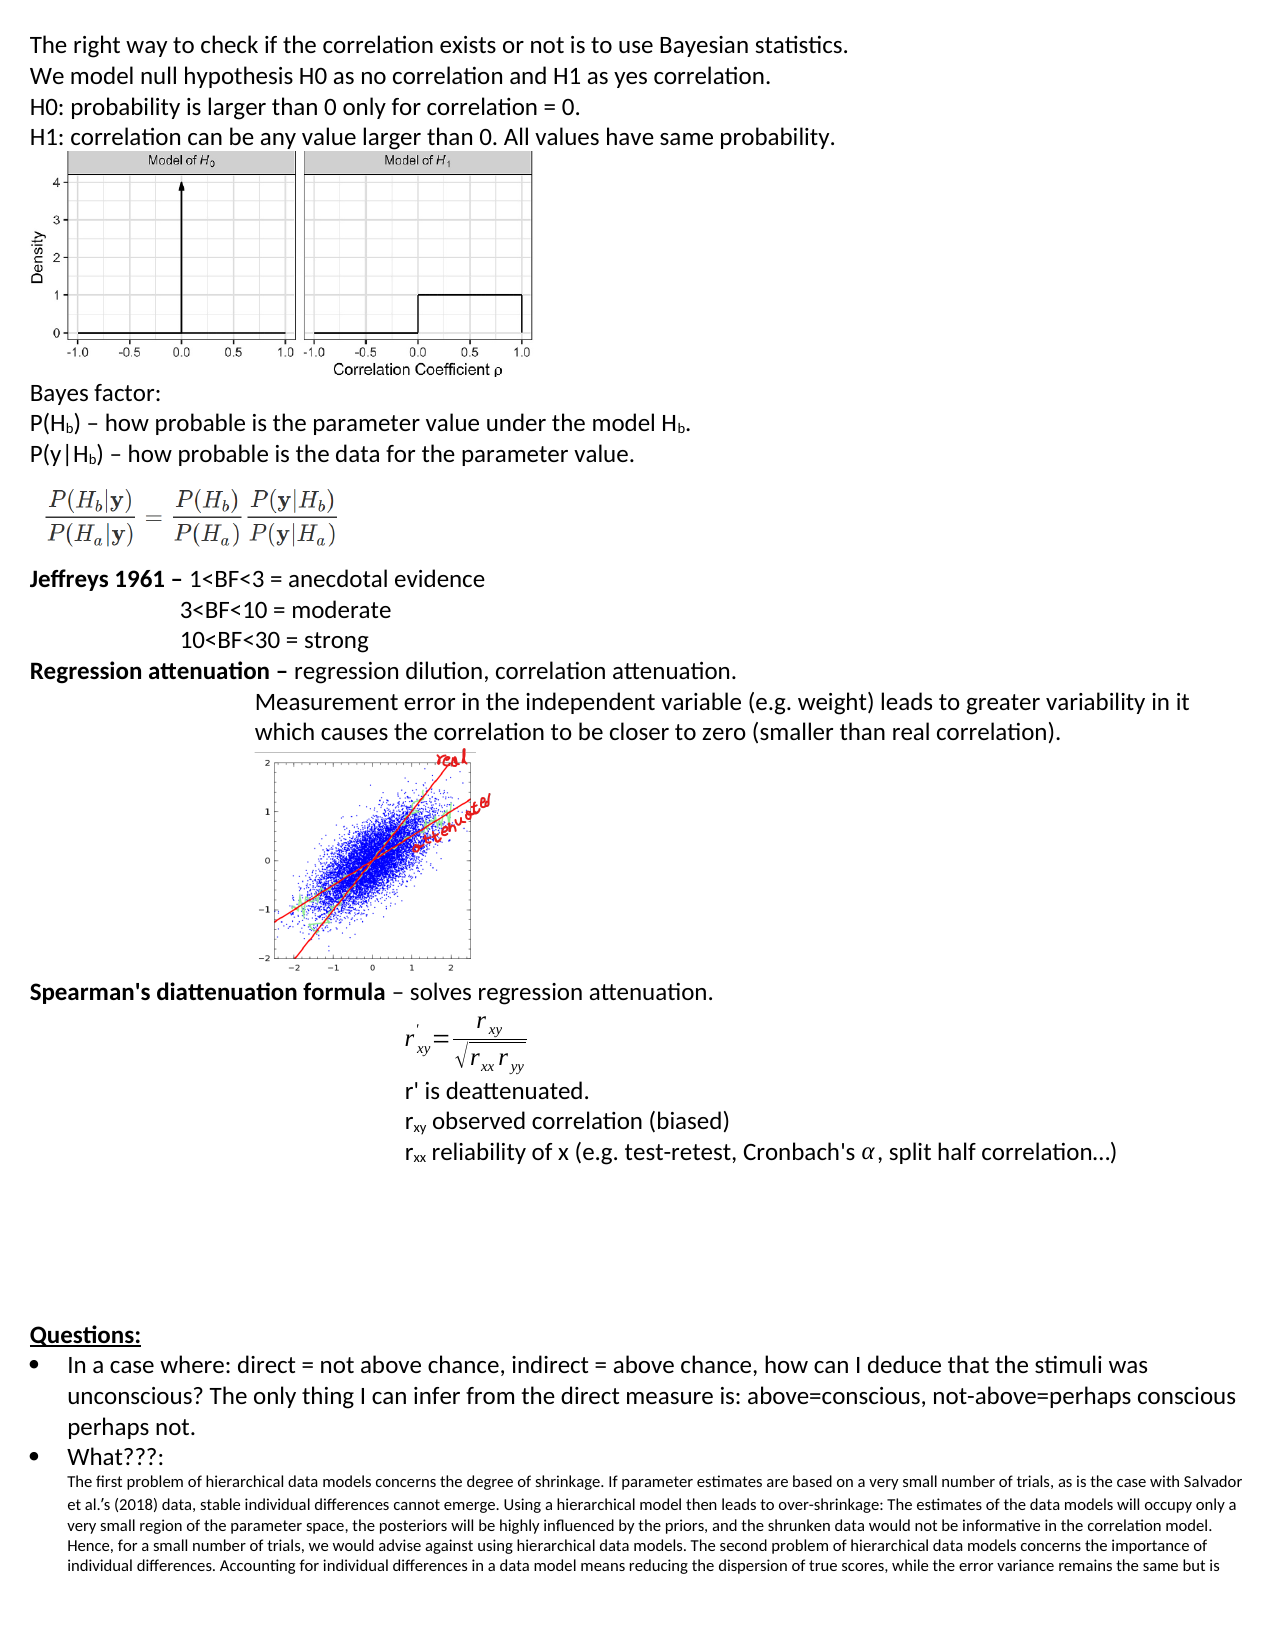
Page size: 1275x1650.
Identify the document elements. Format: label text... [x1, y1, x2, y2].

text P(Hb) – how probable is the parameter value under the model Hb. [29, 407, 1255, 438]
text H1: correlation can be any value larger than 0. All values have same probability. [29, 121, 1255, 152]
text rxy observed correlation (biased) [29, 1106, 1255, 1136]
text Questions: [29, 1319, 1255, 1350]
list What???: [29, 1441, 1255, 1472]
text Bayes factor: [29, 377, 1255, 407]
picture [29, 468, 355, 564]
text The right way to check if the correlation exists or not is to use Bayesian statistics. [29, 29, 1255, 60]
list In a case where: direct = not above chance, indirect = above chance, how can I deduce that the stimuli was unconscious? The only thing I can infer from the direct measure is: above=conscious, not-above=perhaps conscious perhaps not. [29, 1350, 1255, 1441]
text 10<BF<30 = strong [29, 624, 1255, 655]
text Spearman's diattenuation formula – solves regression attenuation. [29, 976, 1255, 1006]
text Measurement error in the independent variable (e.g. weight) leads to greater variability in it which causes the correlation to be closer to zero (smaller than real correlation). [254, 686, 1255, 747]
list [67, 1472, 1255, 1576]
text 3<BF<10 = moderate [29, 594, 1255, 624]
text rxx reliability of x (e.g. test-retest, Cronbach's , split half correlation…) [329, 1136, 1255, 1167]
text P(y|Hb) – how probable is the data for the parameter value. [29, 438, 1255, 468]
text Jeffreys 1961 – 1<BF<3 = anecdotal evidence [29, 563, 1255, 594]
text We model null hypothesis H0 as no correlation and H1 as yes correlation. [29, 60, 1255, 91]
picture [29, 151, 535, 377]
text r' is deattenuated. [29, 1075, 1255, 1106]
text Regression attenuation – regression dilution, correlation attenuation. [29, 655, 1255, 686]
text H0: probability is larger than 0 only for correlation = 0. [29, 91, 1255, 121]
picture [254, 746, 491, 976]
